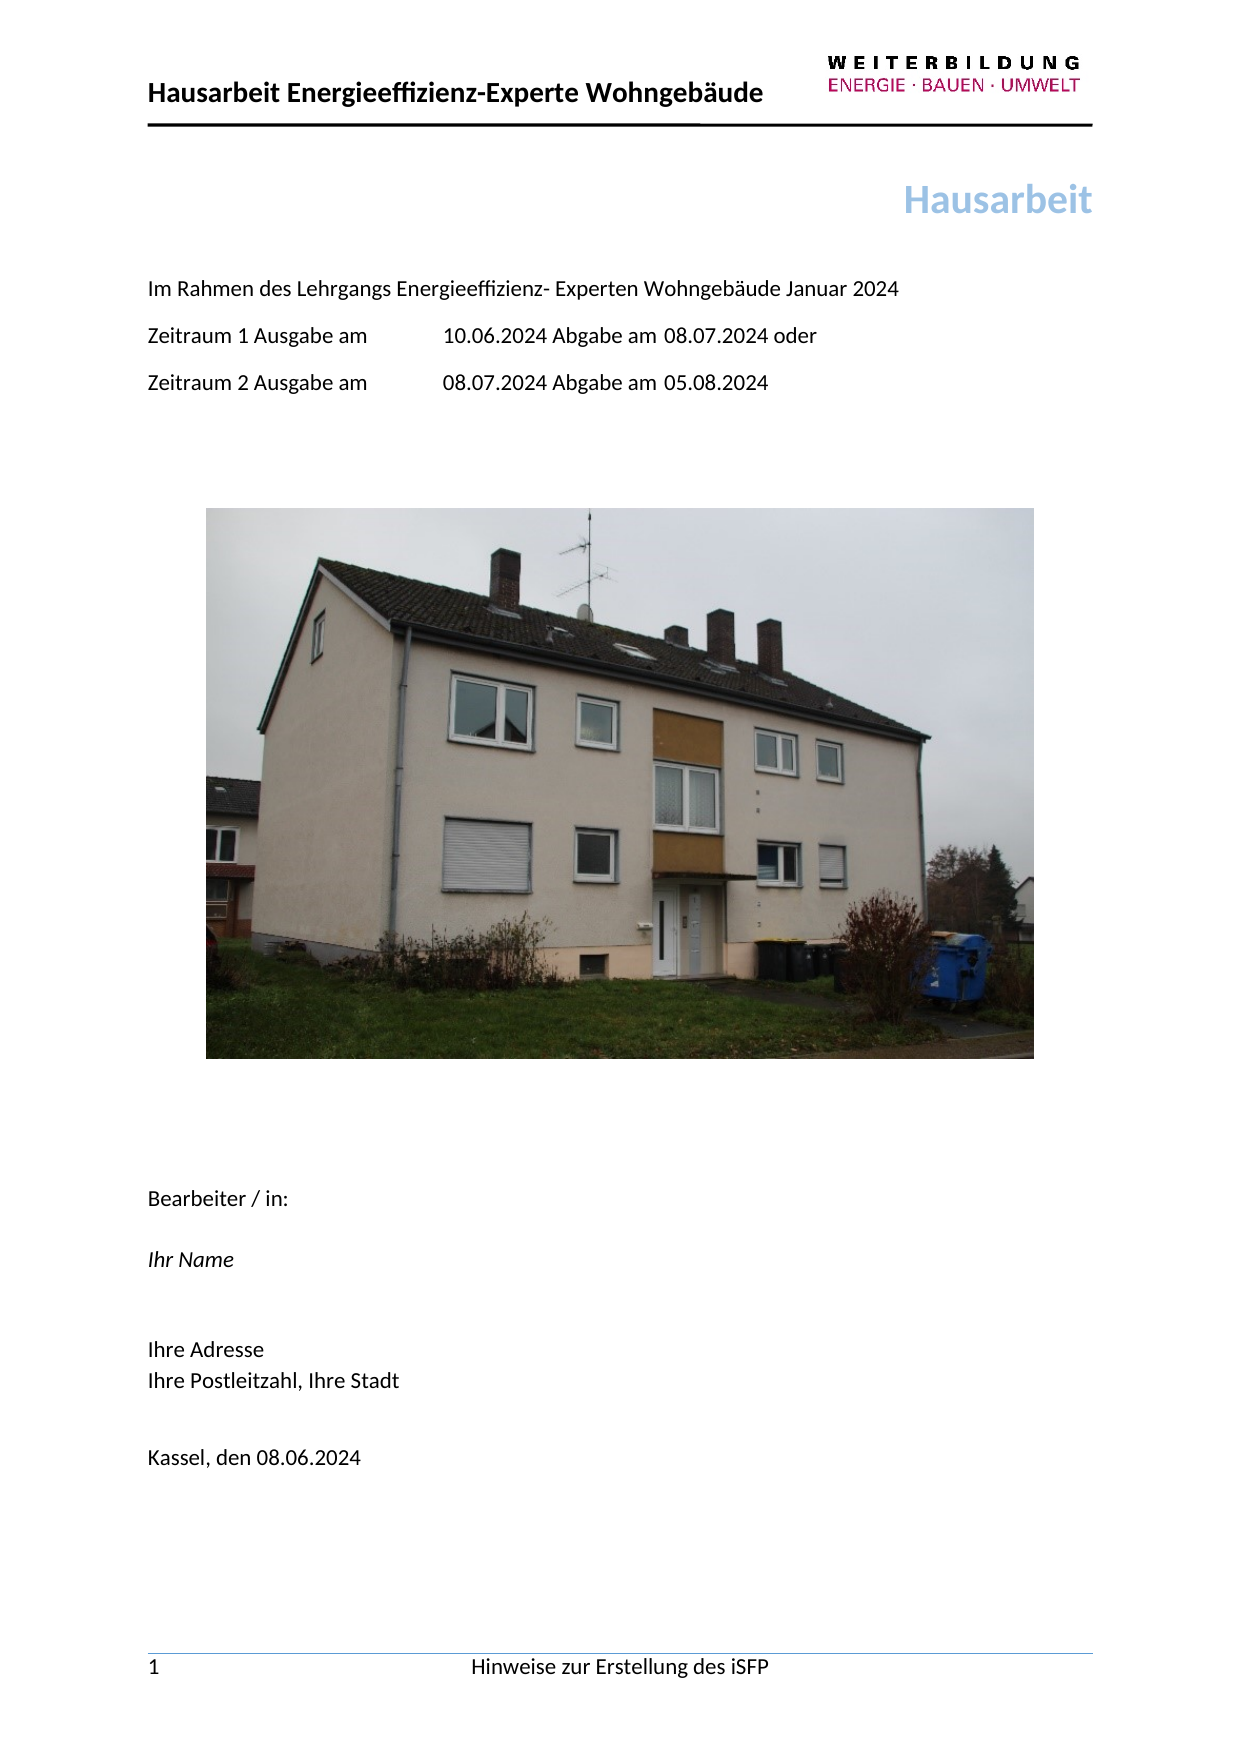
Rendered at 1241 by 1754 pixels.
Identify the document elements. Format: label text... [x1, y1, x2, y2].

subtitle Hausarbeit [148, 173, 1093, 223]
picture [803, 26, 1104, 121]
text Ihre Adresse [148, 1336, 1093, 1363]
picture [206, 508, 1034, 1059]
text Zeitraum 1 Ausgabe am 10.06.2024 Abgabe am 08.07.2024 oder [148, 321, 1093, 349]
text Ihre Postleitzahl, Ihre Stadt [148, 1366, 1093, 1394]
text Ihr Name [148, 1245, 1093, 1273]
text Kassel, den 08.06.2024 [148, 1443, 1093, 1471]
text Bearbeiter / in: [148, 1184, 1093, 1212]
text Im Rahmen des Lehrgangs Energieeffizienz- Experten Wohngebäude Januar 2024 [148, 274, 1093, 302]
text Zeitraum 2 Ausgabe am 08.07.2024 Abgabe am 05.08.2024 [148, 368, 1093, 396]
